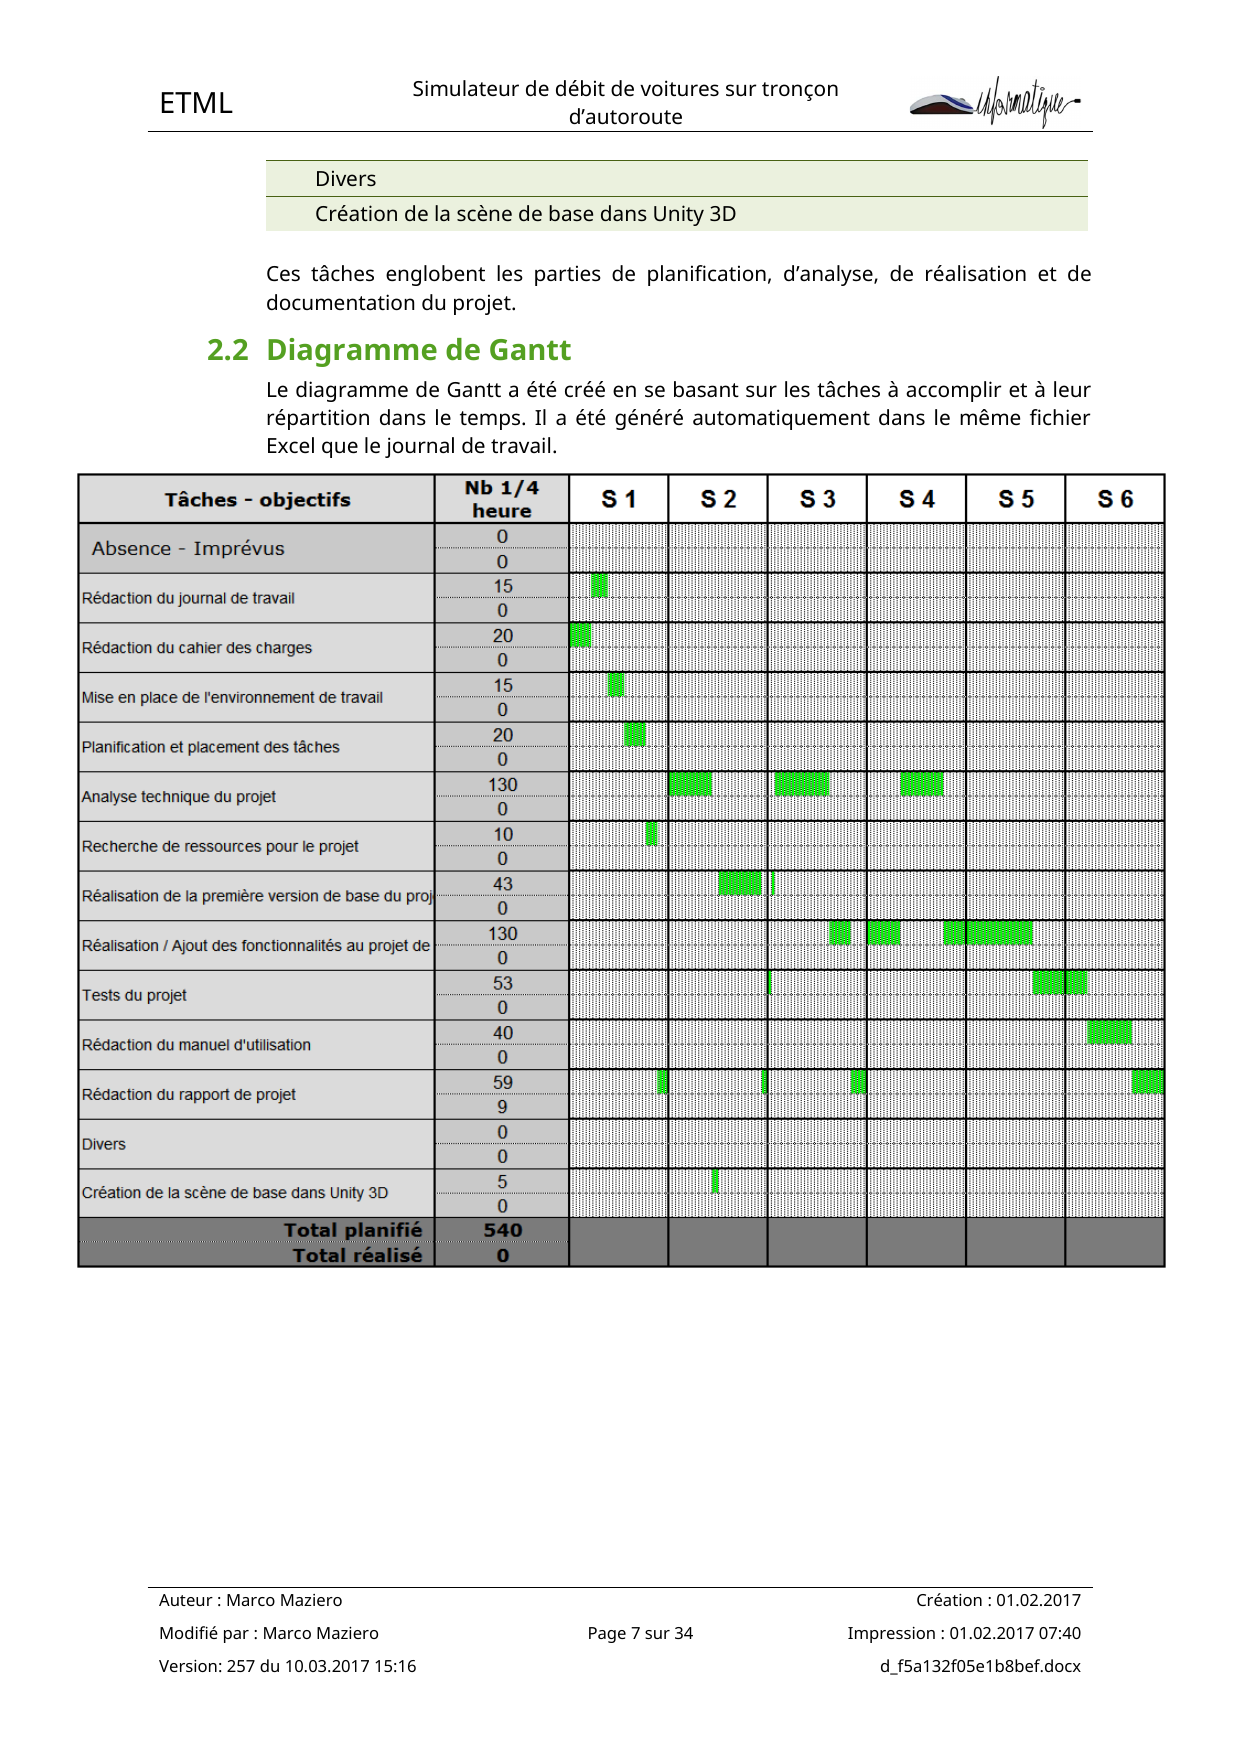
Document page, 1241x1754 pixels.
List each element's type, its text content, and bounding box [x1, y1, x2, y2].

table_cell Création de la scène de base dans Unity 3D [266, 197, 1088, 231]
subtitle Diagramme de Gantt [207, 329, 1092, 368]
picture [73, 470, 1169, 1271]
picture [909, 76, 1082, 129]
text Le diagramme de Gantt a été créé en se basant sur les tâches à accomplir et à leur répartition dans le temps. Il a été généré automatiquement dans le même fichier Excel que le journal de travail. [266, 375, 1092, 460]
table_cell Divers [266, 161, 1088, 196]
text Ces tâches englobent les parties de planification, d’analyse, de réalisation et de documentation du projet. [266, 259, 1092, 316]
